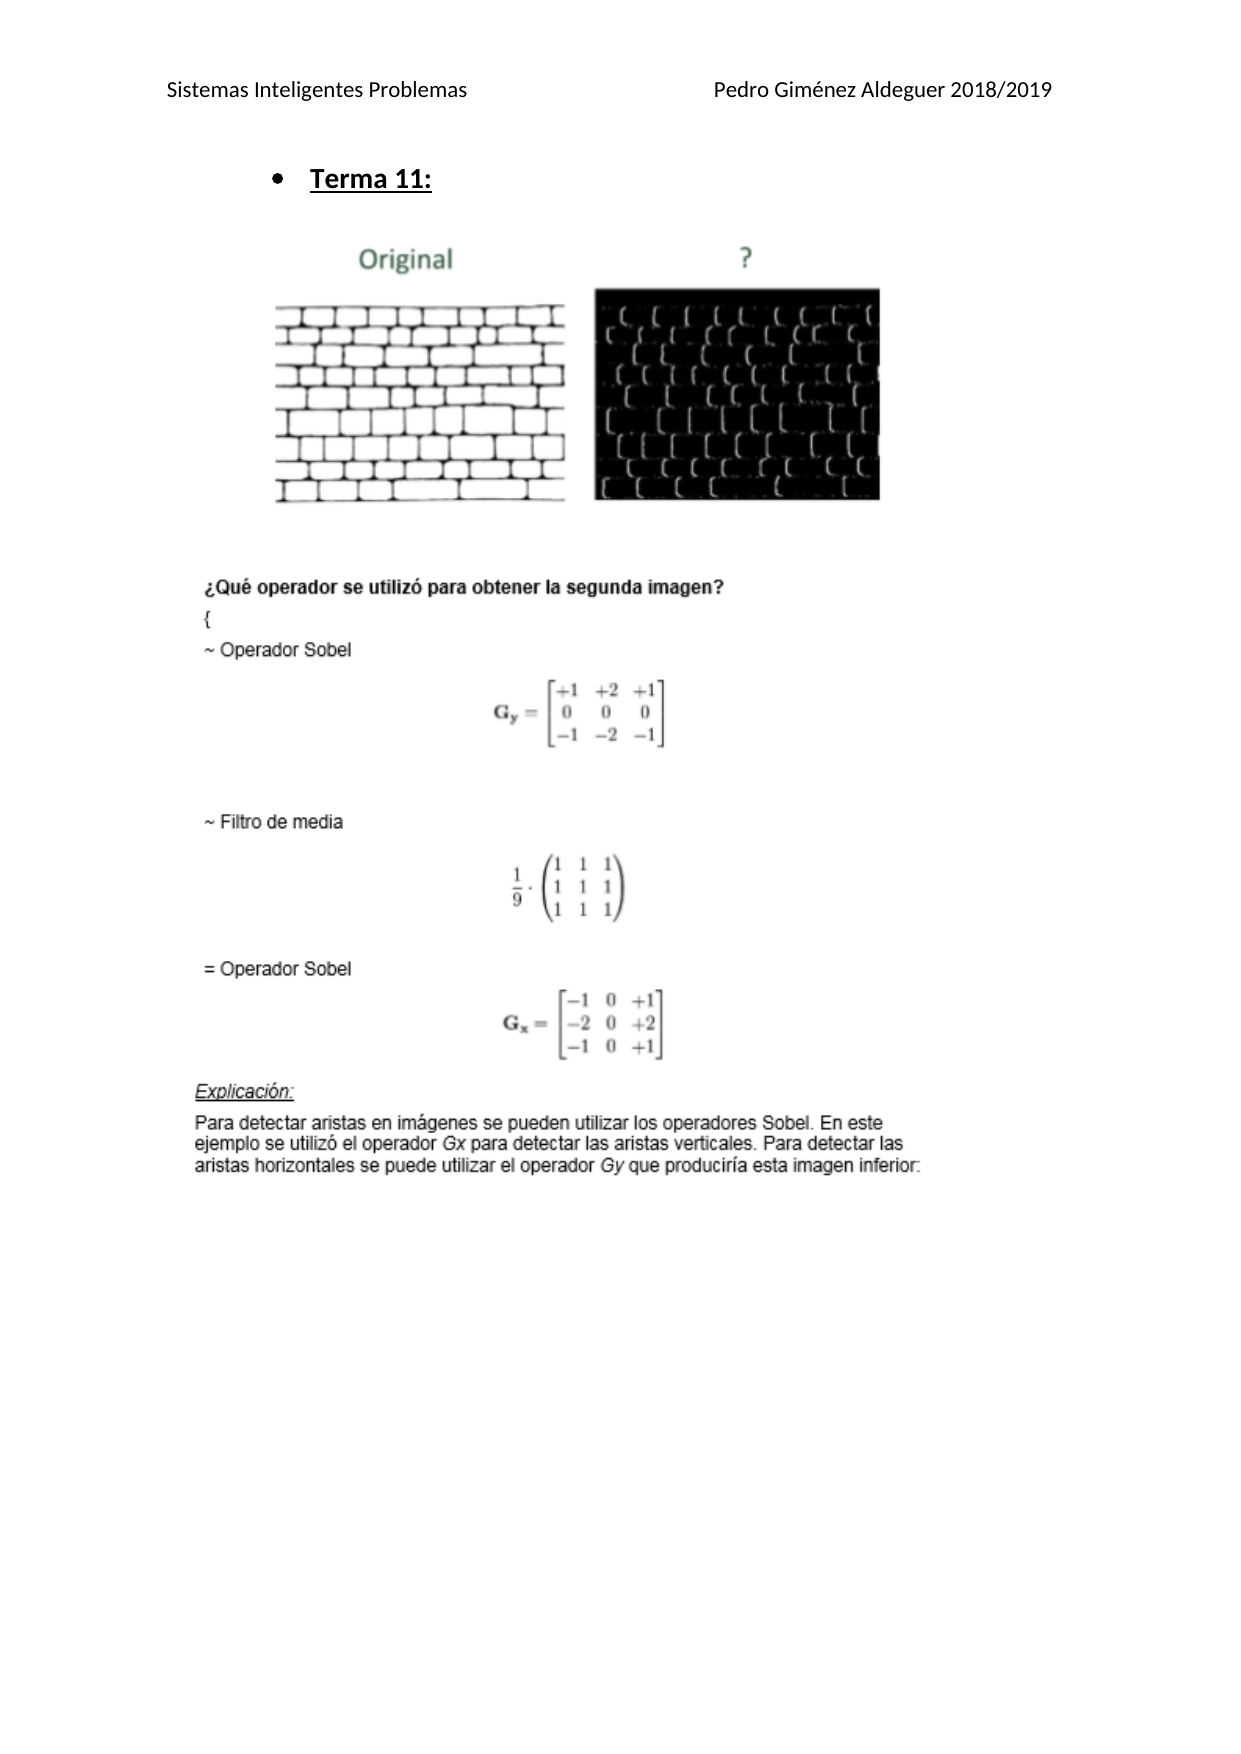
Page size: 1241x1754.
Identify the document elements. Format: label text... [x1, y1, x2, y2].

list Terma 11: [272, 160, 1065, 196]
picture [166, 231, 942, 1199]
